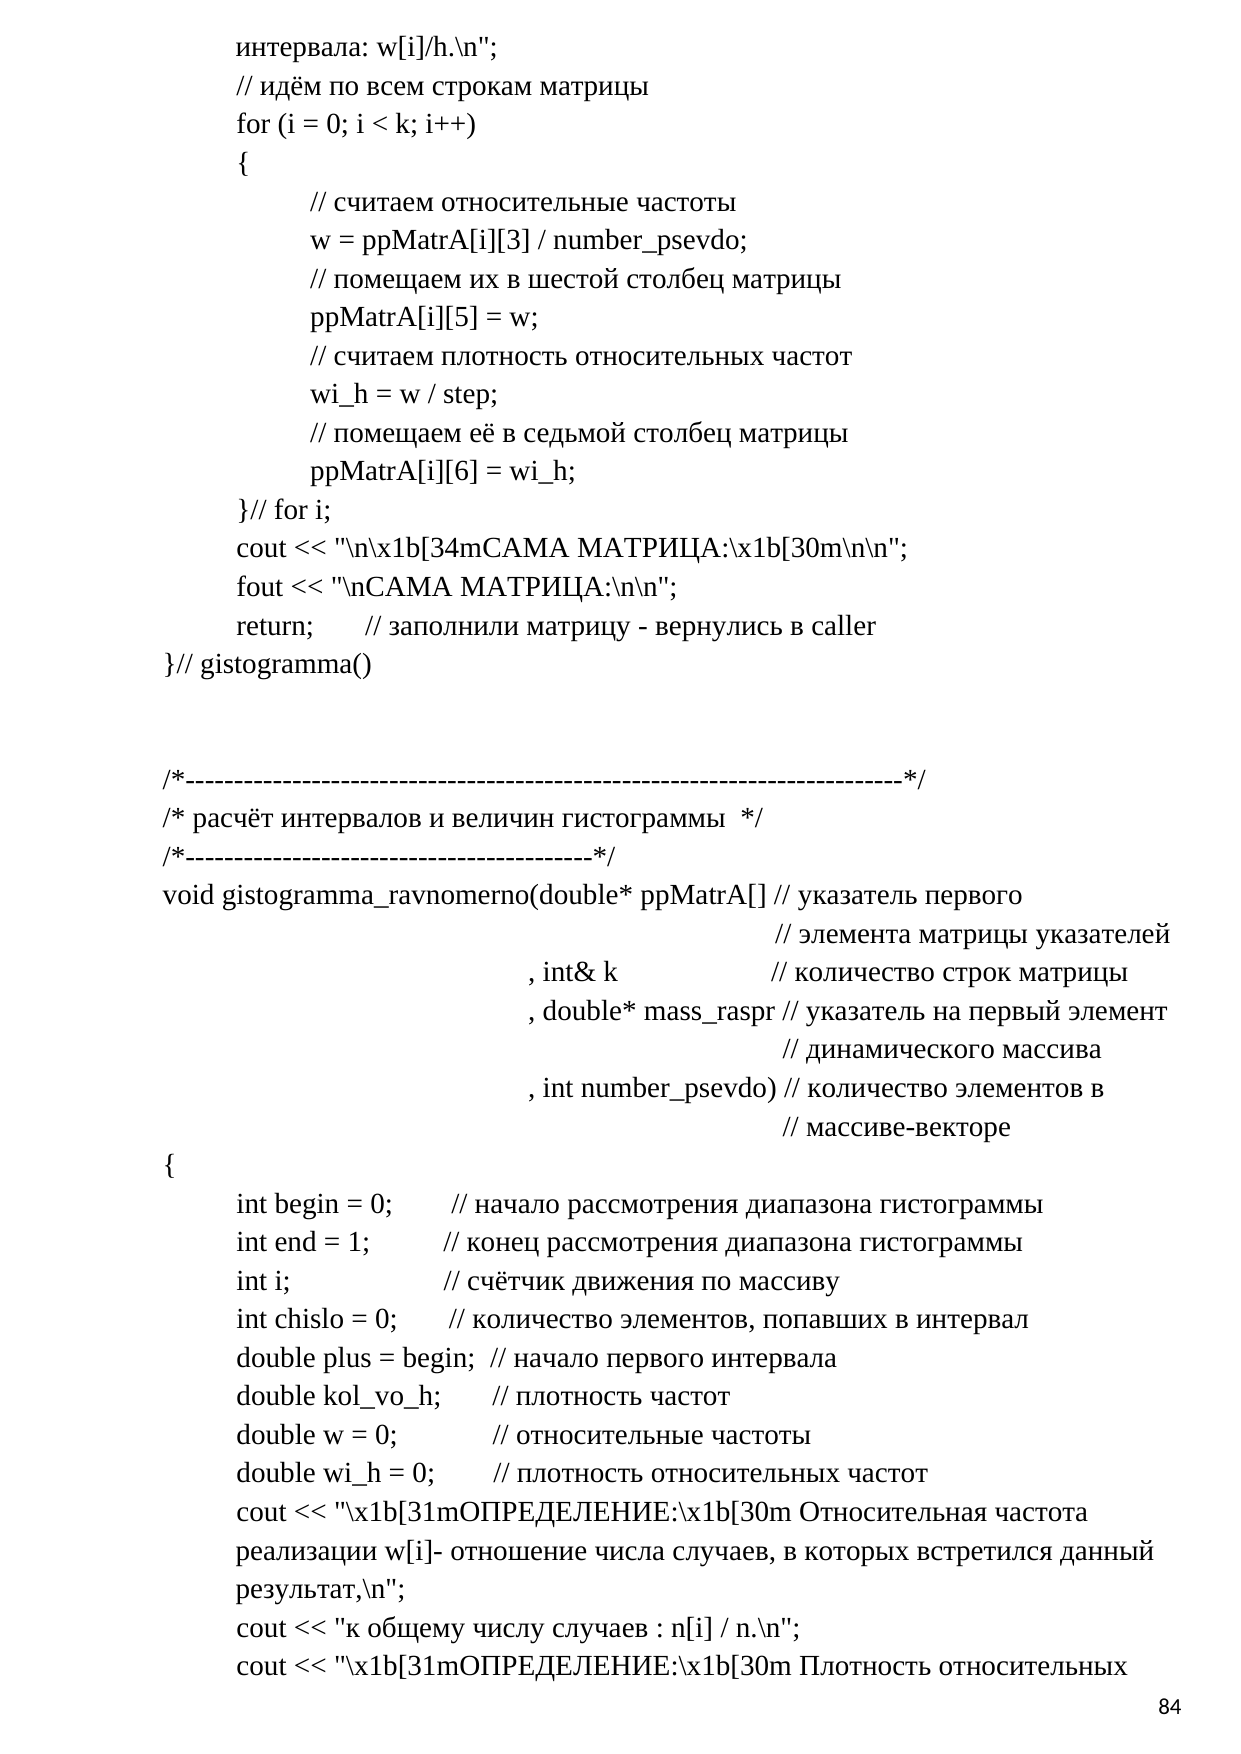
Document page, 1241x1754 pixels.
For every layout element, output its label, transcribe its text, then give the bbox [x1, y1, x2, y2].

text /*--------------------------------------------------------------------------*/ [162, 762, 1181, 795]
text int end = 1; // конец рассмотрения диапазона гистограммы [162, 1224, 1181, 1258]
text cout << "\n\x1b[34mСАМА МАТРИЦА:\x1b[30m\n\n"; [162, 531, 1181, 564]
text double kol_vo_h; // плотность частот [162, 1378, 1181, 1412]
text void gistogramma_ravnomerno(double* ppMatrA[] // указатель первого [162, 877, 1181, 911]
text // динамического массива [162, 1032, 1181, 1065]
text // помещаем её в седьмой столбец матрицы [162, 415, 1181, 448]
text , int& k // количество строк матрицы [162, 954, 1181, 988]
text интервала: w[i]/h.\n"; [162, 29, 1181, 63]
text }// for i; [162, 492, 1181, 526]
text w = ppMatrA[i][3] / number_psevdo; [162, 222, 1181, 256]
text cout << "к общему числу случаев : n[i] / n.\n"; [162, 1610, 1181, 1643]
text // элемента матрицы указателей [162, 916, 1181, 949]
text /*------------------------------------------*/ [162, 839, 1181, 872]
text double w = 0; // относительные частоты [162, 1417, 1181, 1451]
text результат,\n"; [162, 1571, 1181, 1605]
text // считаем относительные частоты [162, 184, 1181, 217]
text cout << "\x1b[31mОПРЕДЕЛЕНИЕ:\x1b[30m Относительная частота [162, 1494, 1181, 1528]
text double wi_h = 0; // плотность относительных частот [162, 1456, 1181, 1489]
text реализации w[i]- отношение числа случаев, в которых встретился данный [162, 1533, 1181, 1566]
text , int number_psevdo) // количество элементов в [162, 1070, 1181, 1104]
text // идём по всем строкам матрицы [162, 68, 1181, 102]
text ppMatrA[i][6] = wi_h; [162, 453, 1181, 487]
text { [162, 1147, 1181, 1181]
text int i; // счётчик движения по массиву [162, 1263, 1181, 1296]
text { [162, 145, 1181, 179]
text cout << "\x1b[31mОПРЕДЕЛЕНИЕ:\x1b[30m Плотность относительных [162, 1648, 1181, 1682]
text double plus = begin; // начало первого интервала [162, 1340, 1181, 1373]
text fout << "\nСАМА МАТРИЦА:\n\n"; [162, 569, 1181, 603]
text wi_h = w / step; [162, 376, 1181, 410]
text // помещаем их в шестой столбец матрицы [162, 261, 1181, 294]
text /* расчёт интервалов и величин гистограммы */ [162, 800, 1181, 834]
text for (i = 0; i < k; i++) [162, 107, 1181, 140]
text // считаем плотность относительных частот [162, 338, 1181, 371]
text int begin = 0; // начало рассмотрения диапазона гистограммы [162, 1186, 1181, 1219]
text return; // заполнили матрицу - вернулись в caller [162, 608, 1181, 641]
text // массиве-векторе [162, 1109, 1181, 1142]
text }// gistogramma() [162, 646, 1181, 680]
text , double* mass_raspr // указатель на первый элемент [162, 993, 1181, 1027]
text ppMatrA[i][5] = w; [162, 299, 1181, 333]
text int chislo = 0; // количество элементов, попавших в интервал [162, 1301, 1181, 1335]
